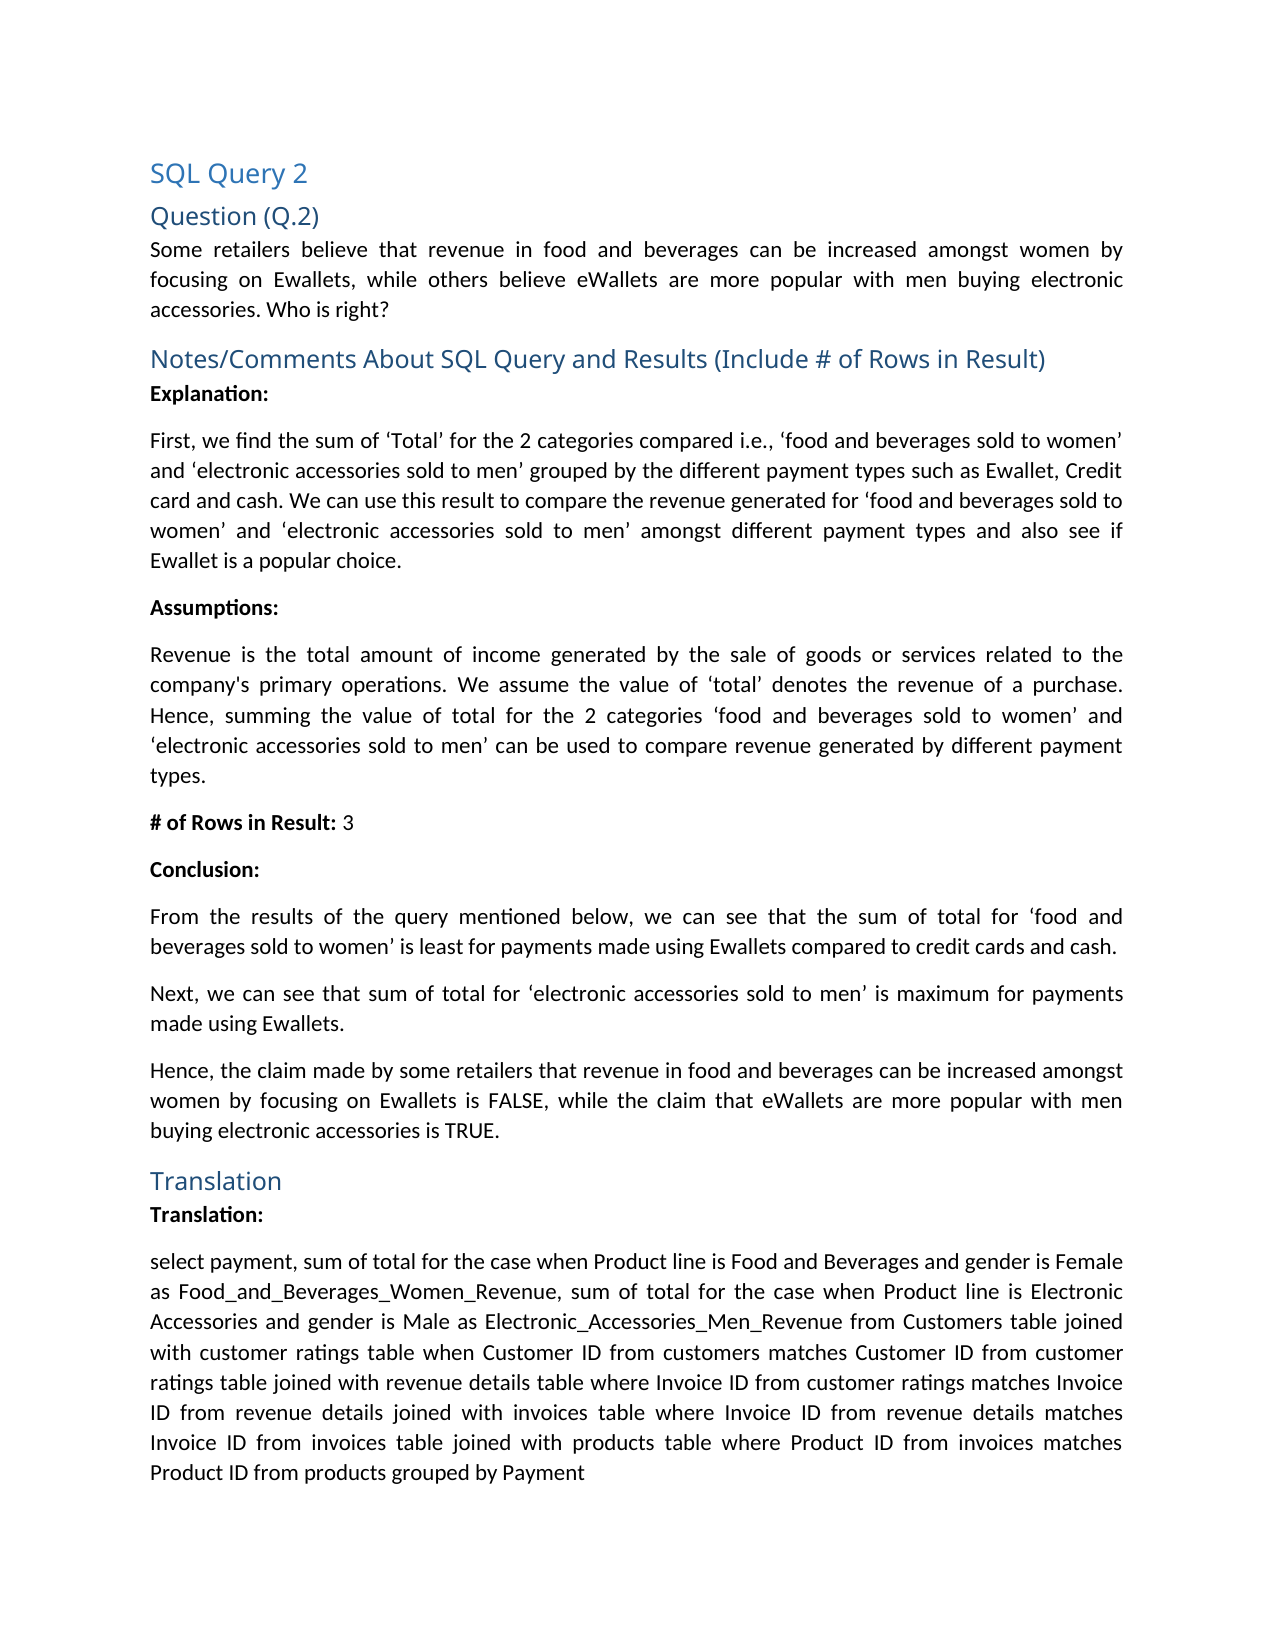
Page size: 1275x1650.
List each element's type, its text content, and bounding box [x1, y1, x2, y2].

text Assumptions: [150, 593, 1125, 622]
subtitle Notes/Comments About SQL Query and Results (Include # of Rows in Result) [150, 342, 1125, 376]
subtitle Question (Q.2) [150, 198, 1125, 232]
text Some retailers believe that revenue in food and beverages can be increased amongst women by focusing on Ewallets, while others believe eWallets are more popular with men buying electronic accessories. Who is right? [150, 235, 1125, 323]
text Explanation: [150, 379, 1125, 407]
text Hence, the claim made by some retailers that revenue in food and beverages can be increased amongst women by focusing on Ewallets is FALSE, while the claim that eWallets are more popular with men buying electronic accessories is TRUE. [150, 1056, 1125, 1144]
text From the results of the query mentioned below, we can see that the sum of total for ‘food and beverages sold to women’ is least for payments made using Ewallets compared to credit cards and cash. [150, 902, 1125, 960]
subtitle Translation [150, 1163, 1125, 1197]
text Revenue is the total amount of income generated by the sale of goods or services related to the company's primary operations. We assume the value of ‘total’ denotes the revenue of a purchase. Hence, summing the value of total for the 2 categories ‘food and beverages sold to women’ and ‘electronic accessories sold to men’ can be used to compare revenue generated by different payment types. [150, 640, 1125, 789]
text Translation: [150, 1200, 1125, 1228]
text First, we find the sum of ‘Total’ for the 2 categories compared i.e., ‘food and beverages sold to women’ and ‘electronic accessories sold to men’ grouped by the different payment types such as Ewallet, Credit card and cash. We can use this result to compare the revenue generated for ‘food and beverages sold to women’ and ‘electronic accessories sold to men’ amongst different payment types and also see if Ewallet is a popular choice. [150, 426, 1125, 575]
text select payment, sum of total for the case when Product line is Food and Beverages and gender is Female as Food_and_Beverages_Women_Revenue, sum of total for the case when Product line is Electronic Accessories and gender is Male as Electronic_Accessories_Men_Revenue from Customers table joined with customer ratings table when Customer ID from customers matches Customer ID from customer ratings table joined with revenue details table where Invoice ID from customer ratings matches Invoice ID from revenue details joined with invoices table where Invoice ID from revenue details matches Invoice ID from invoices table joined with products table where Product ID from invoices matches Product ID from products grouped by Payment [150, 1247, 1125, 1486]
text Next, we can see that sum of total for ‘electronic accessories sold to men’ is maximum for payments made using Ewallets. [150, 979, 1125, 1037]
subtitle SQL Query 2 [150, 154, 1125, 191]
text # of Rows in Result: 3 [150, 808, 1125, 836]
text Conclusion: [150, 855, 1125, 883]
